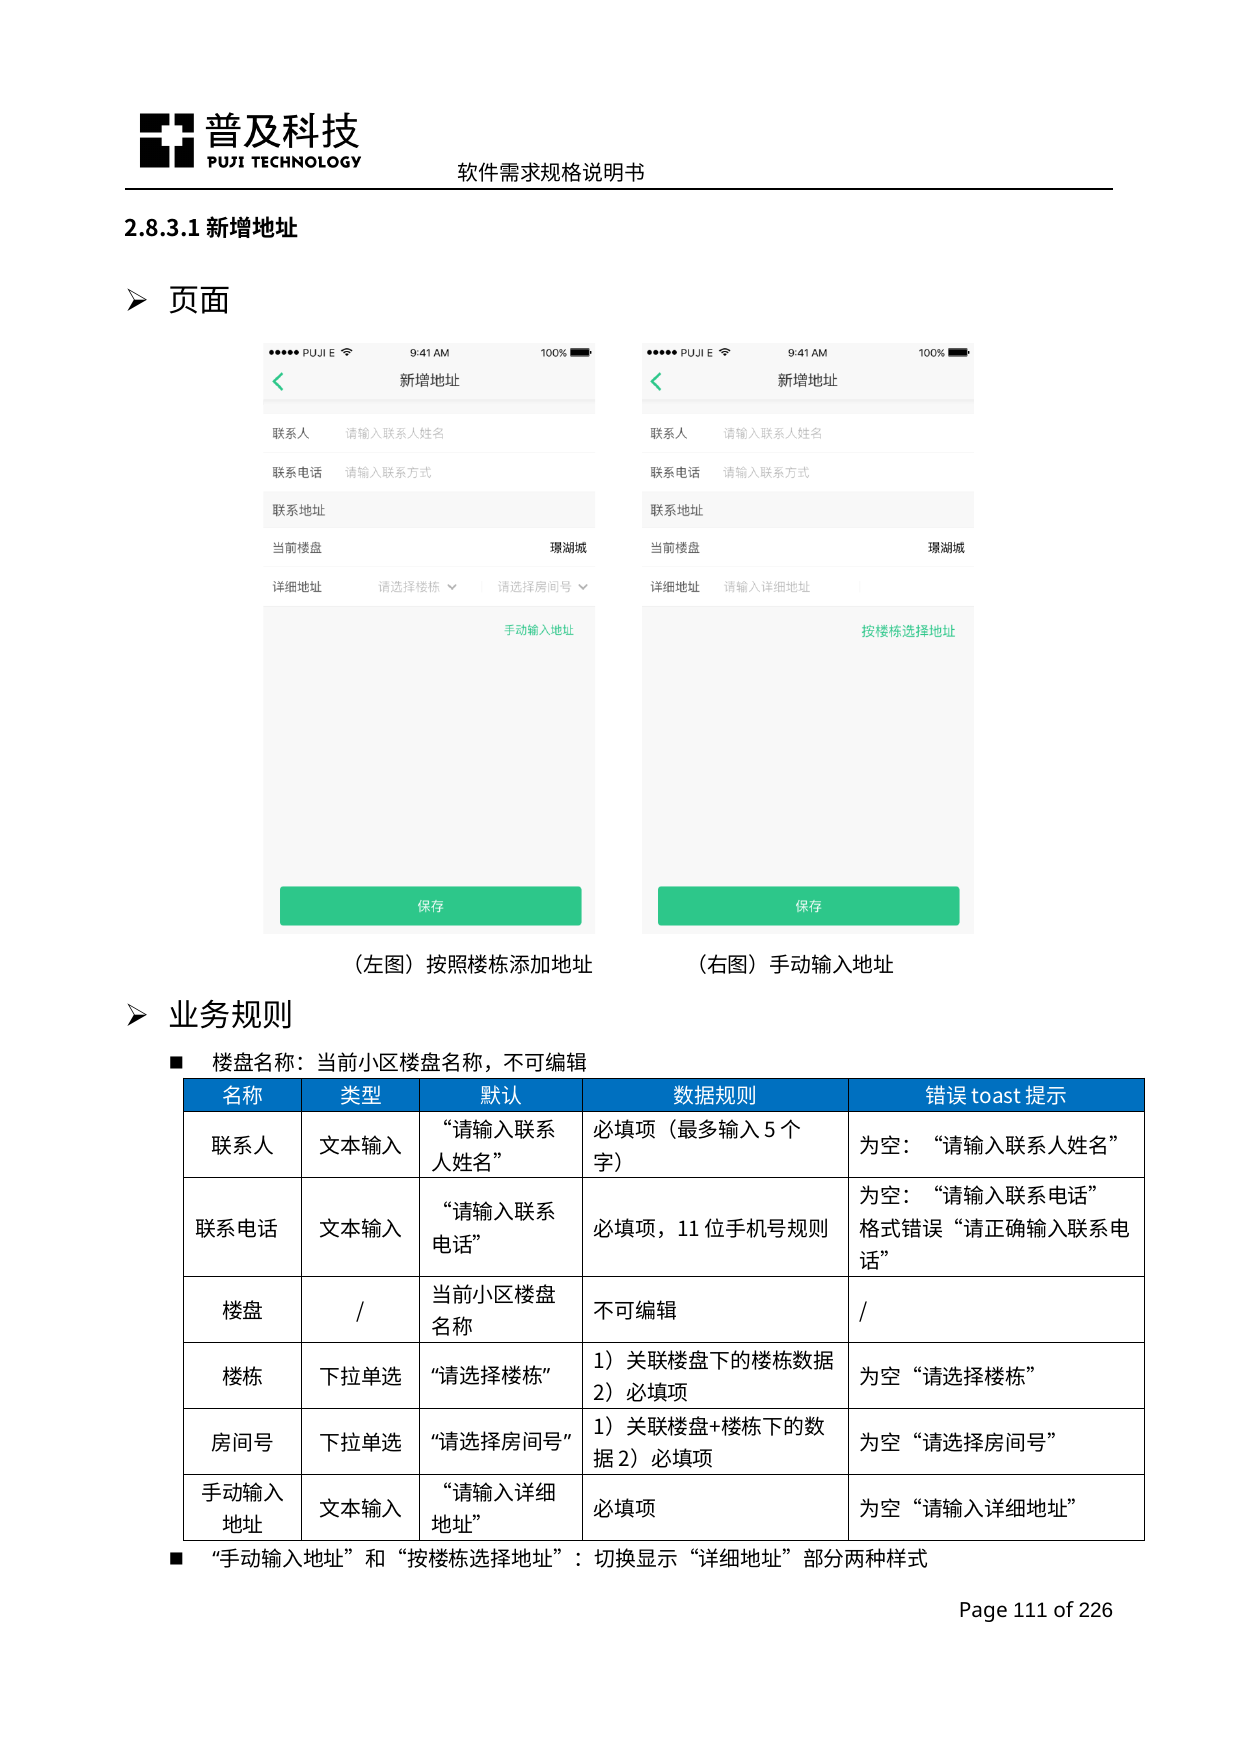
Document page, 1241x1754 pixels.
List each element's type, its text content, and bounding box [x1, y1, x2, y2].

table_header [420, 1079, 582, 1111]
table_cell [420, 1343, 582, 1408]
text （左图）按照楼栋添加地址 （右图）手动输入地址 [124, 947, 1113, 980]
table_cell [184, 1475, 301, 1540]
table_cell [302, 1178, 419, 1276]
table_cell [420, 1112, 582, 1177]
subtitle 新增地址 [124, 194, 1113, 259]
list 页面 [124, 265, 1113, 330]
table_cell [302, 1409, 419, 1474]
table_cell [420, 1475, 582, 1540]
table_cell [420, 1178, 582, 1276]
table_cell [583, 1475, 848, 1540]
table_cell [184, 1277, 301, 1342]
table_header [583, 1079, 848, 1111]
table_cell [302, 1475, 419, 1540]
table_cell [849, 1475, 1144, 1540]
picture [263, 343, 596, 934]
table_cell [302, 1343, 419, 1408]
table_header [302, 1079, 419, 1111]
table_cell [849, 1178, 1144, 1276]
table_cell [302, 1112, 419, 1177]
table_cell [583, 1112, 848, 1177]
list 业务规则 [124, 980, 1113, 1045]
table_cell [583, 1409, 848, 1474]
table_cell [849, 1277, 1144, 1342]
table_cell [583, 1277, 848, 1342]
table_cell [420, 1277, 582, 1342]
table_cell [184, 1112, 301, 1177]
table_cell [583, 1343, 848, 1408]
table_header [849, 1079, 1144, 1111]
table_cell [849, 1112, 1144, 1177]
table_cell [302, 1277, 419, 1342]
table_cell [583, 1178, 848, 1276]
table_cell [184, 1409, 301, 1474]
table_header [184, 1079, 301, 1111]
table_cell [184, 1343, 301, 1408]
picture [642, 343, 974, 934]
picture [124, 103, 365, 180]
list 楼盘名称：当前小区楼盘名称，不可编辑 [168, 1045, 1113, 1077]
list “手动输入地址”和“按楼栋选择地址”：切换显示“详细地址”部分两种样式 [168, 1541, 1113, 1573]
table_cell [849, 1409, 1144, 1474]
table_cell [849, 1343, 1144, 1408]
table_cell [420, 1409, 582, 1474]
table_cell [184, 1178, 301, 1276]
